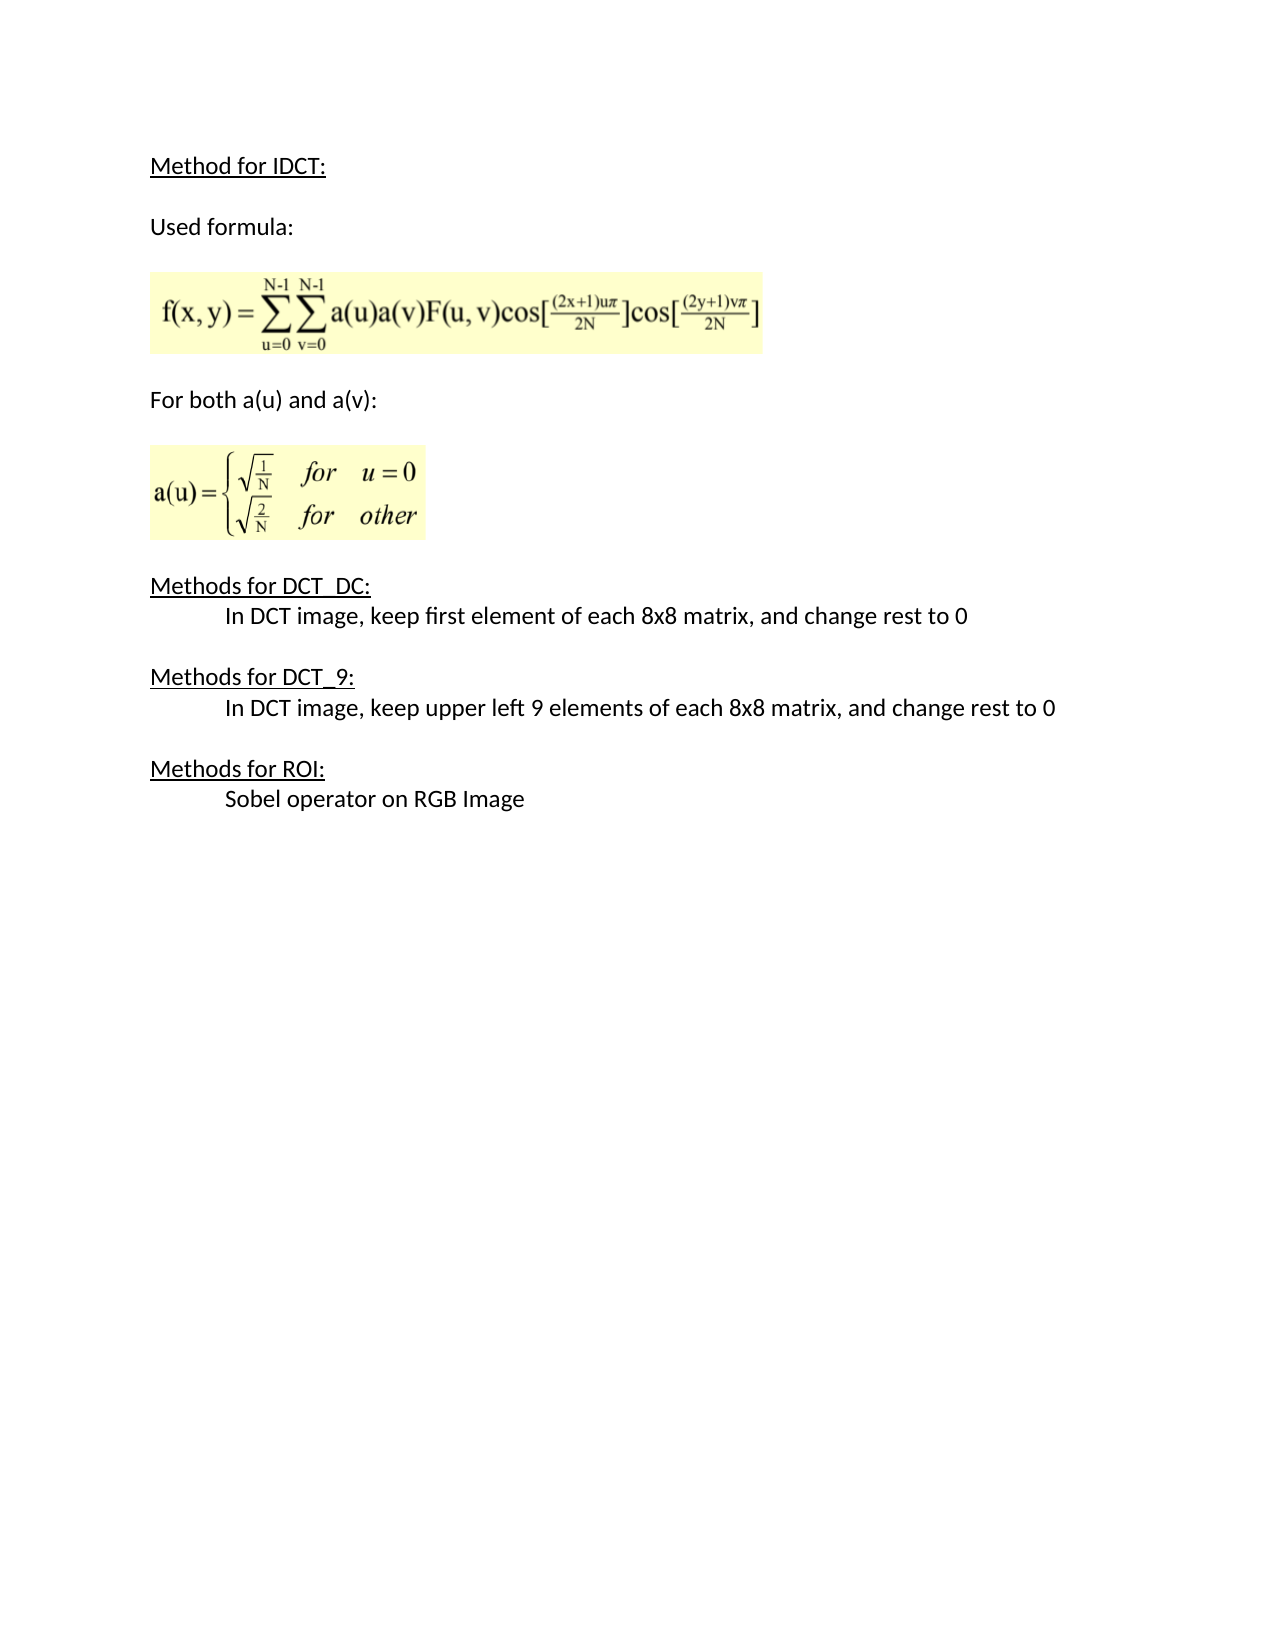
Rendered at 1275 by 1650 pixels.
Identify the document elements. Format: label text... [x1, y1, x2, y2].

text In DCT image, keep first element of each 8x8 matrix, and change rest to 0 [150, 600, 1125, 631]
text Method for IDCT: [150, 150, 1125, 181]
text Used formula: [150, 211, 1125, 242]
text For both a(u) and a(v): [150, 384, 1125, 414]
text In DCT image, keep upper left 9 elements of each 8x8 matrix, and change rest to 0 [150, 692, 1125, 722]
text Methods for ROI: [150, 753, 1125, 783]
text Methods for DCT_DC: [150, 570, 1125, 600]
text Methods for DCT_9: [150, 661, 1125, 692]
text Sobel operator on RGB Image [150, 783, 1125, 814]
